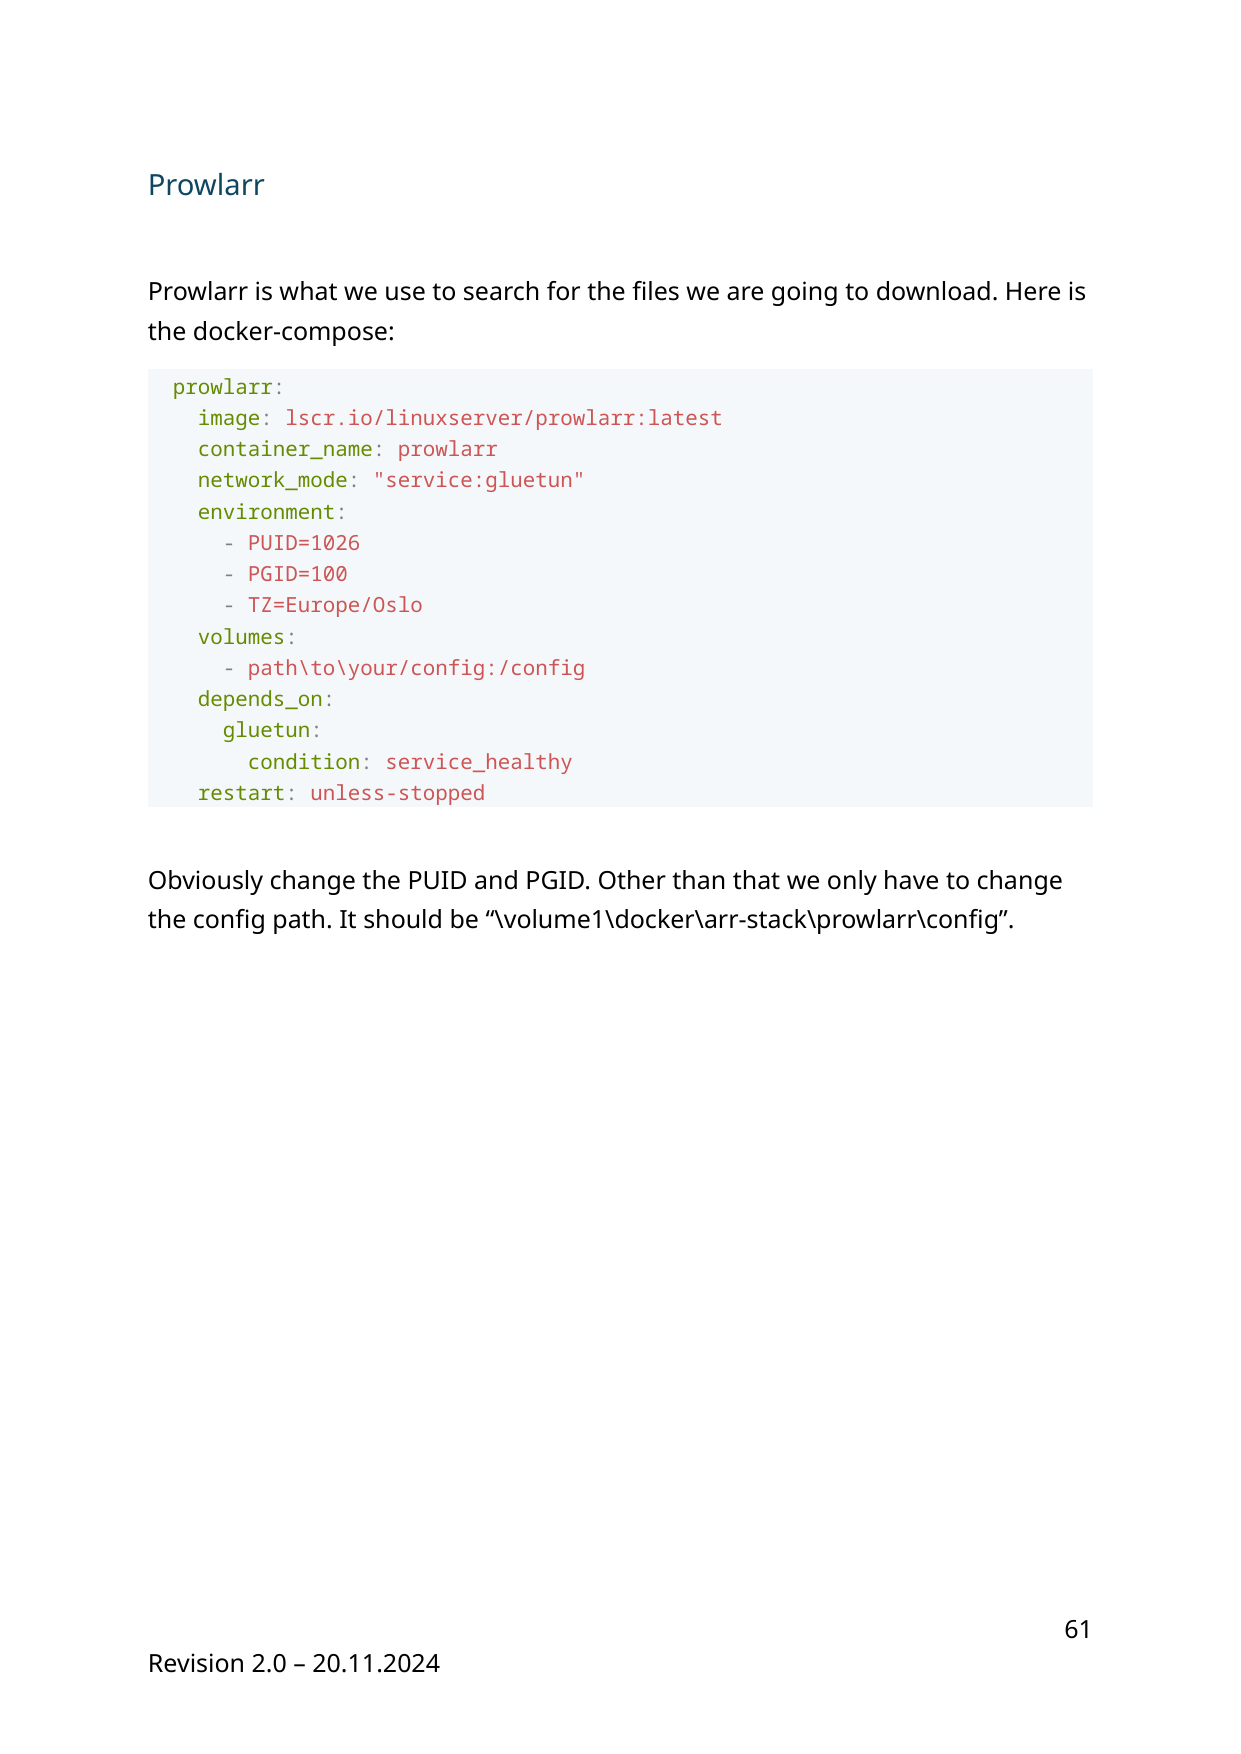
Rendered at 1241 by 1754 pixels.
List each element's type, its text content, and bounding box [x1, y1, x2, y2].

text - TZ=Europe/Oslo [148, 588, 1093, 619]
text image: lscr.io/linuxserver/prowlarr:latest [148, 400, 1093, 432]
subtitle Prowlarr [148, 164, 1093, 204]
text Prowlarr is what we use to search for the files we are going to download. Here is the docker-compose: [148, 274, 1093, 347]
text - PUID=1026 [148, 525, 1093, 557]
text Obviously change the PUID and PGID. Other than that we only have to change the config path. It should be “\volume1\docker\arr-stack\prowlarr\config”. [148, 862, 1093, 936]
text condition: service_healthy [148, 744, 1093, 775]
text depends_on: [148, 682, 1093, 713]
text restart: unless-stopped [148, 775, 1093, 807]
text - PGID=100 [148, 557, 1093, 588]
text volumes: [148, 619, 1093, 650]
text container_name: prowlarr [148, 432, 1093, 463]
text network_mode: "service:gluetun" [148, 463, 1093, 494]
text gluetun: [148, 713, 1093, 744]
text environment: [148, 494, 1093, 525]
text prowlarr: [148, 369, 1093, 400]
text - path\to\your/config:/config [148, 650, 1093, 682]
